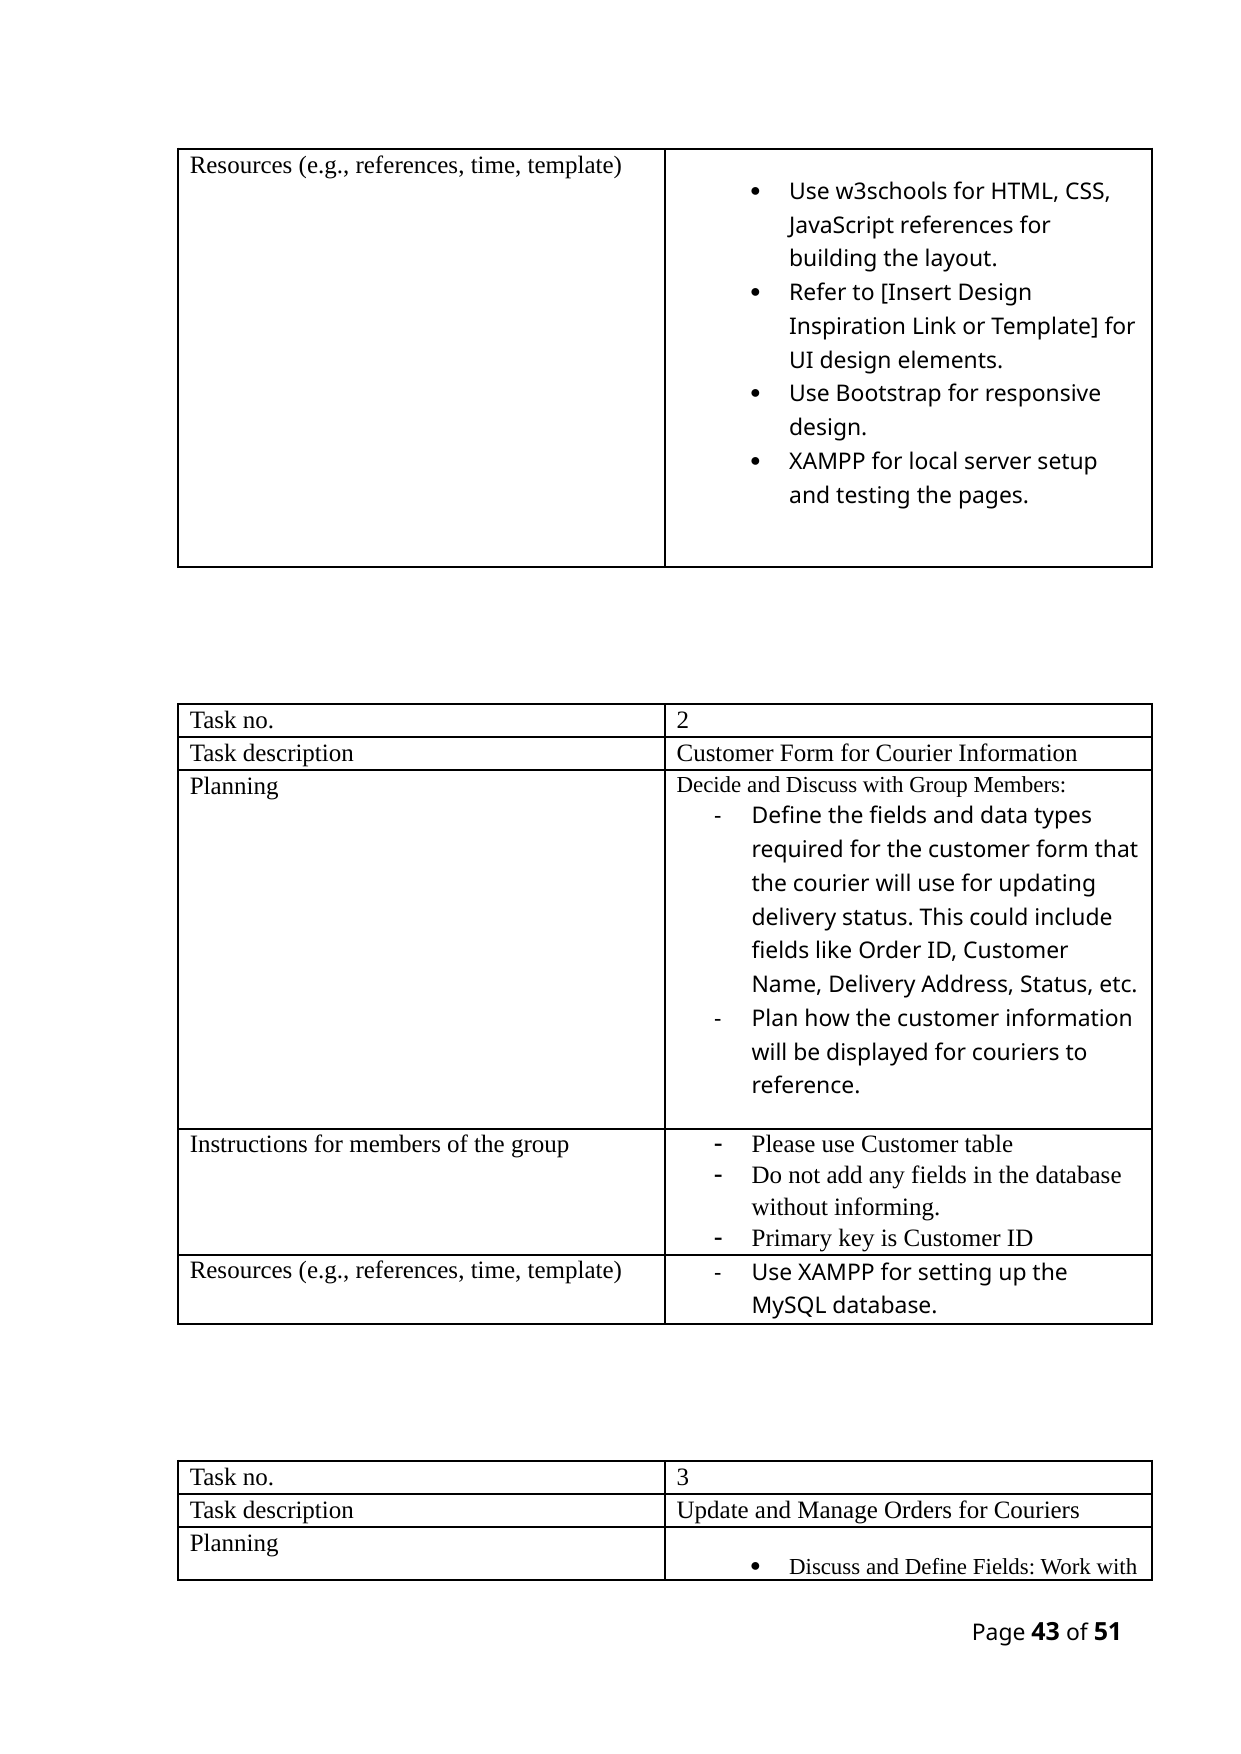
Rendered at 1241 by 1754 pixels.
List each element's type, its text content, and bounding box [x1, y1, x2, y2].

table_cell Decide and Discuss with Group Members: Define the fields and data types required for the customer form that the courier will use for updating delivery status. This could include fields like Order ID, Customer Name, Delivery Address, Status, etc. Plan how the customer information will be displayed for couriers to reference. [666, 771, 1151, 1127]
table_cell Use XAMPP for setting up the MySQL database. [666, 1256, 1151, 1323]
table_cell Planning [179, 1528, 664, 1579]
table_header 2 [666, 705, 1151, 736]
table_header 3 [666, 1462, 1151, 1493]
table_cell Task description [179, 738, 664, 769]
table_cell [666, 1528, 1151, 1579]
table_cell Resources (e.g., references, time, template) [179, 1256, 664, 1323]
table_cell Please use Customer table Do not add any fields in the database without informing. Primary key is Customer ID [666, 1130, 1151, 1253]
table_cell Customer Form for Courier Information [666, 738, 1151, 769]
table_header Task no. [179, 705, 664, 736]
table_cell Use w3schools for HTML, CSS, JavaScript references for building the layout. Refer to [Insert Design Inspiration Link or Template] for UI design elements. Use Bootstrap for responsive design. XAMPP for local server setup and testing the pages. [666, 150, 1151, 566]
table_cell Update and Manage Orders for Couriers [666, 1495, 1151, 1526]
table_header Task no. [179, 1462, 664, 1493]
table_cell Resources (e.g., references, time, template) [179, 150, 664, 566]
table_cell Task description [179, 1495, 664, 1526]
table_cell Planning [179, 771, 664, 1127]
table_cell Instructions for members of the group [179, 1130, 664, 1253]
